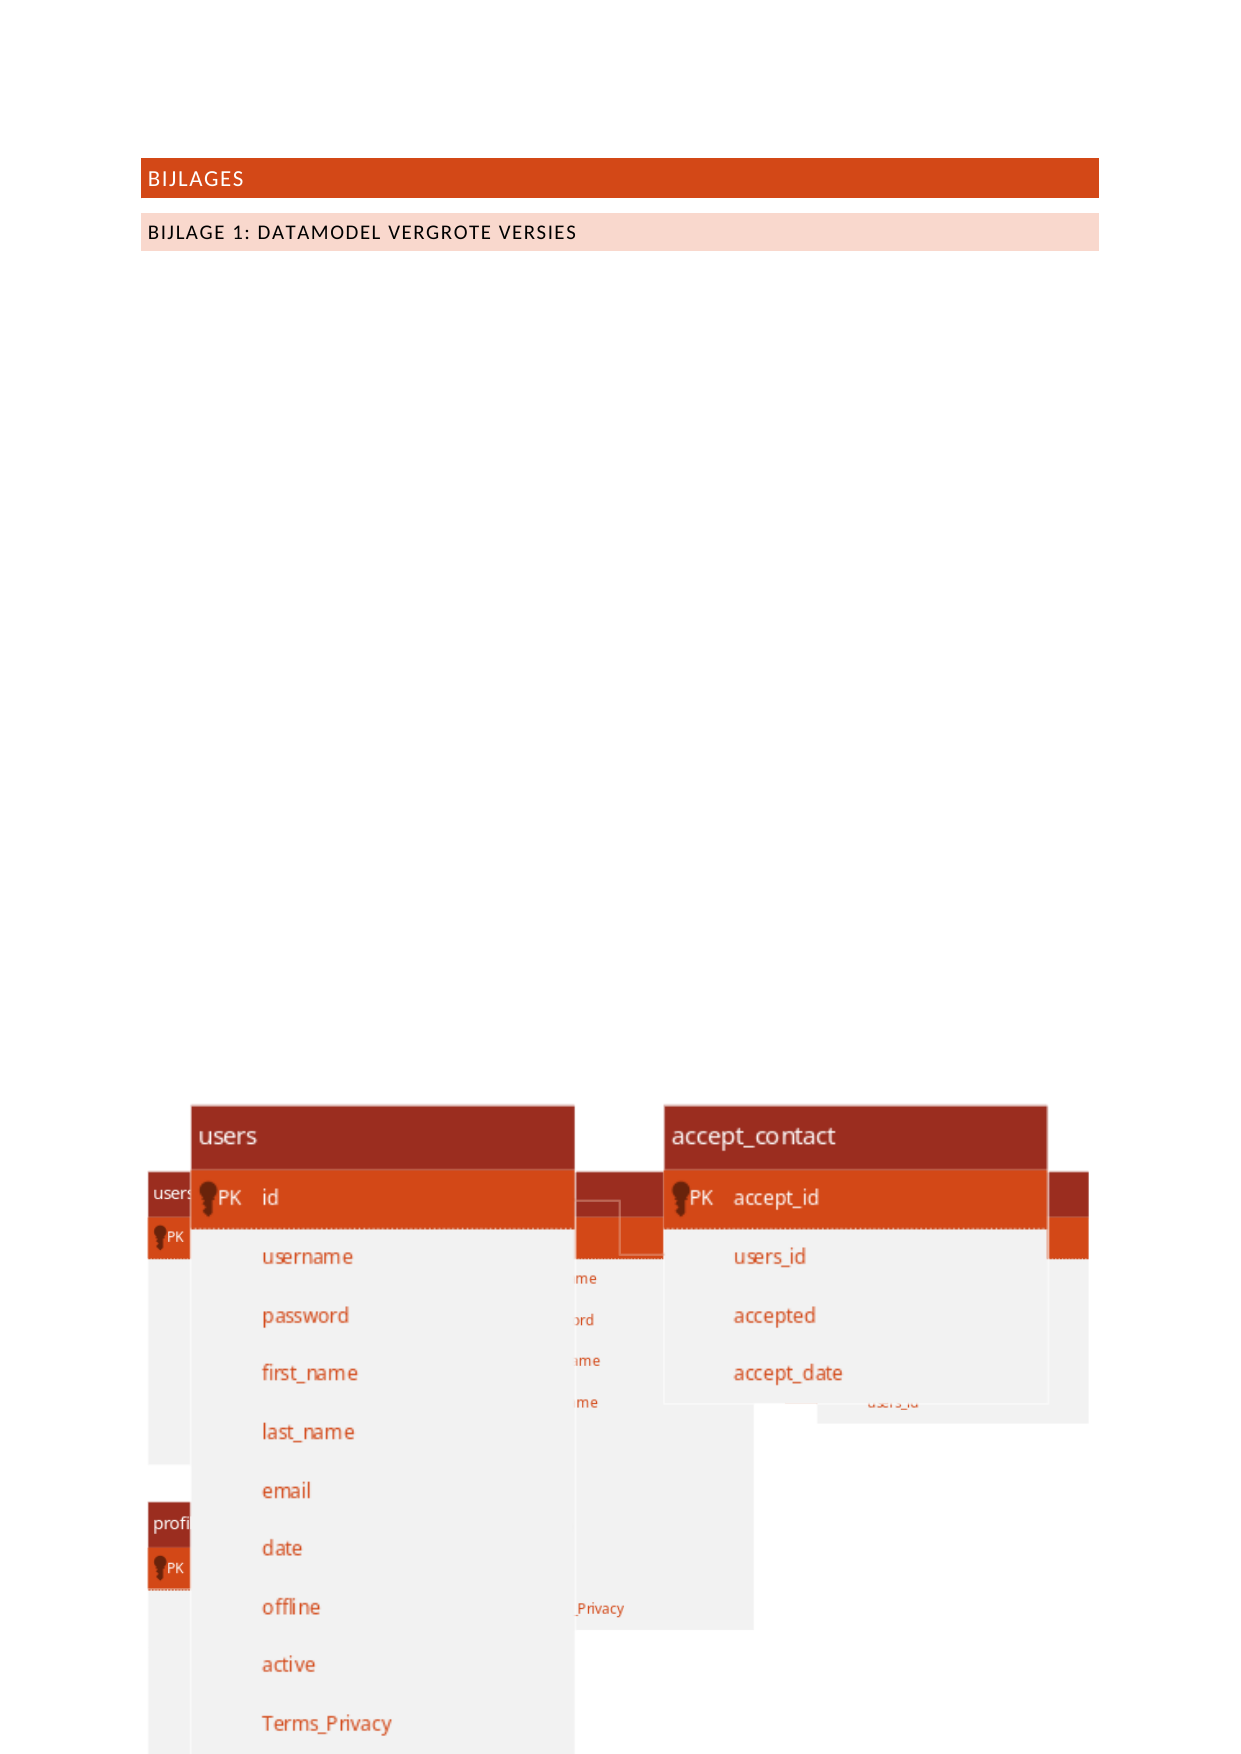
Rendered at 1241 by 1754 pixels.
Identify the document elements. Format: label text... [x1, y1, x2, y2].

subtitle Bijlage 1: Datamodel vergrote versies [148, 219, 1093, 245]
subtitle Bijlages [148, 164, 1093, 192]
